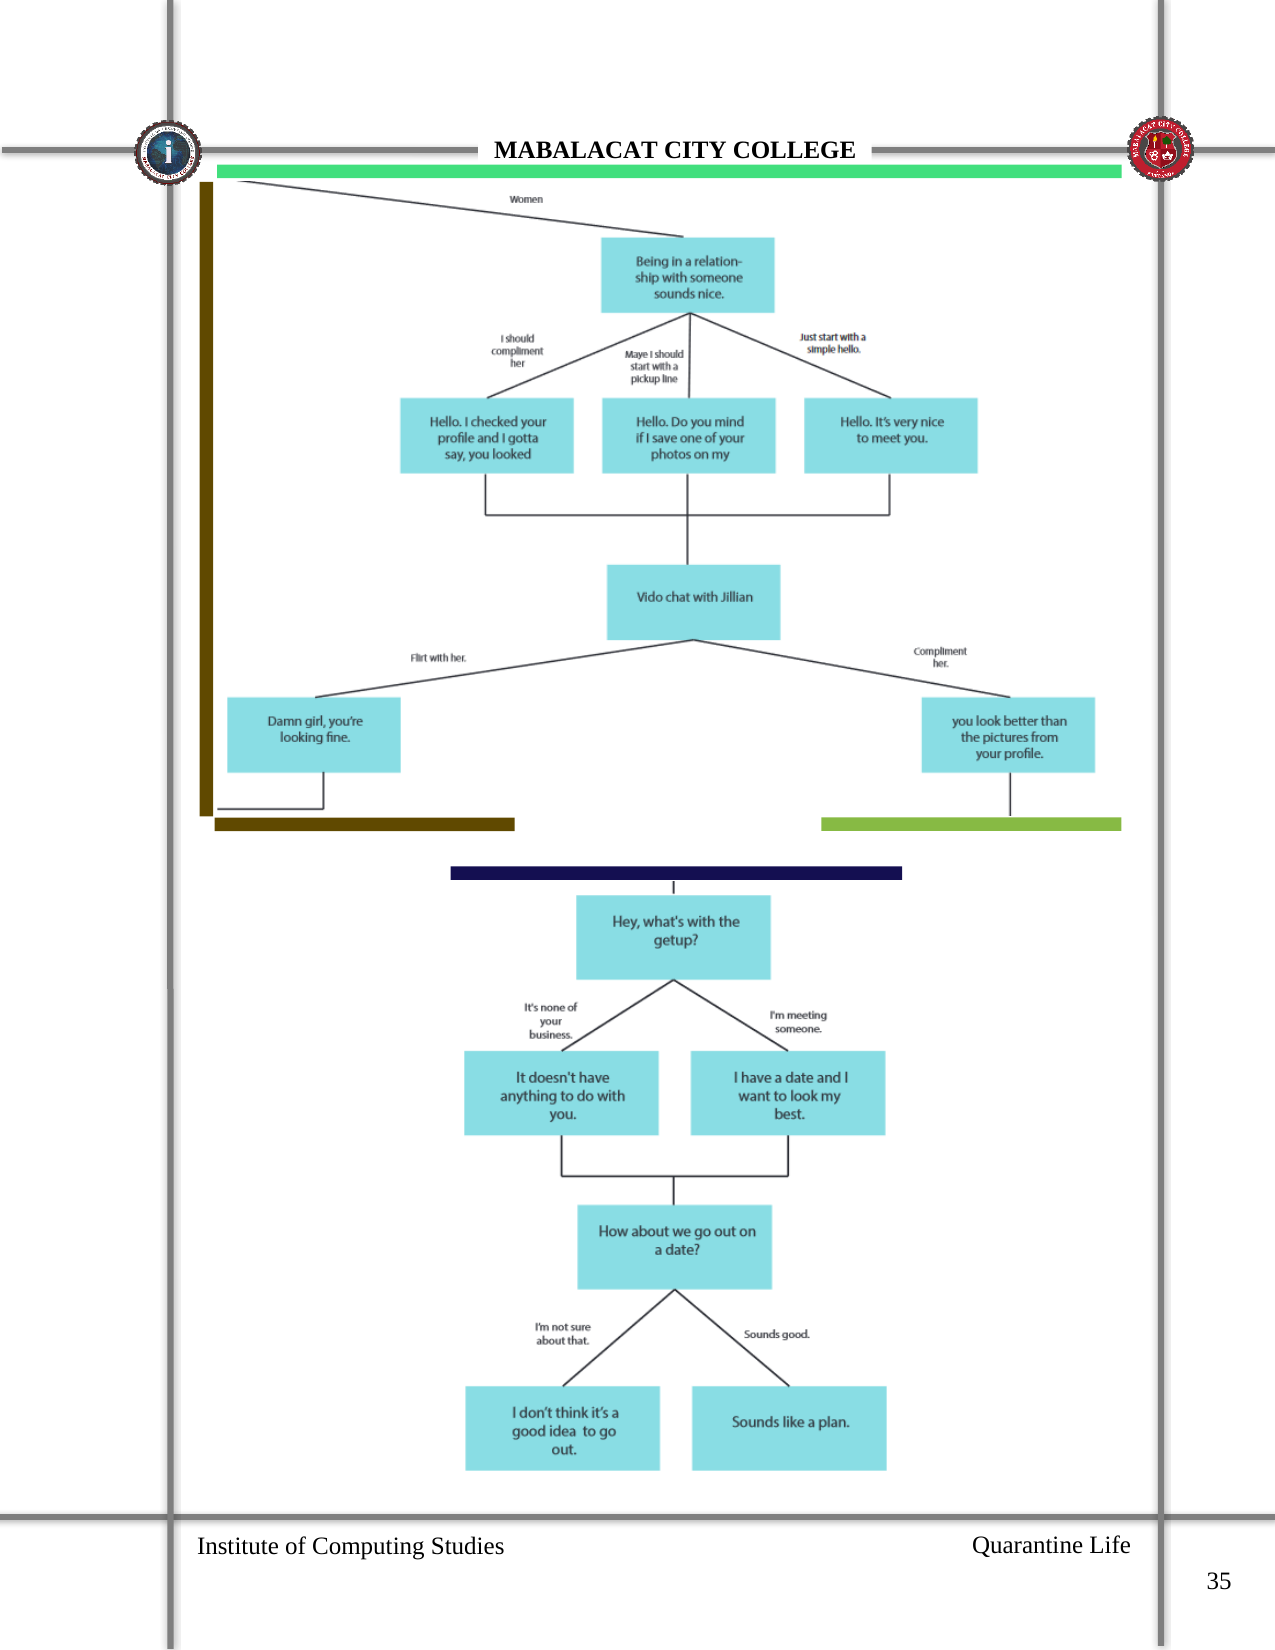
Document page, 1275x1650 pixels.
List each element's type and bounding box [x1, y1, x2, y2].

picture [132, 117, 203, 188]
picture [449, 881, 901, 1485]
picture [217, 181, 1122, 816]
picture [1125, 113, 1196, 184]
